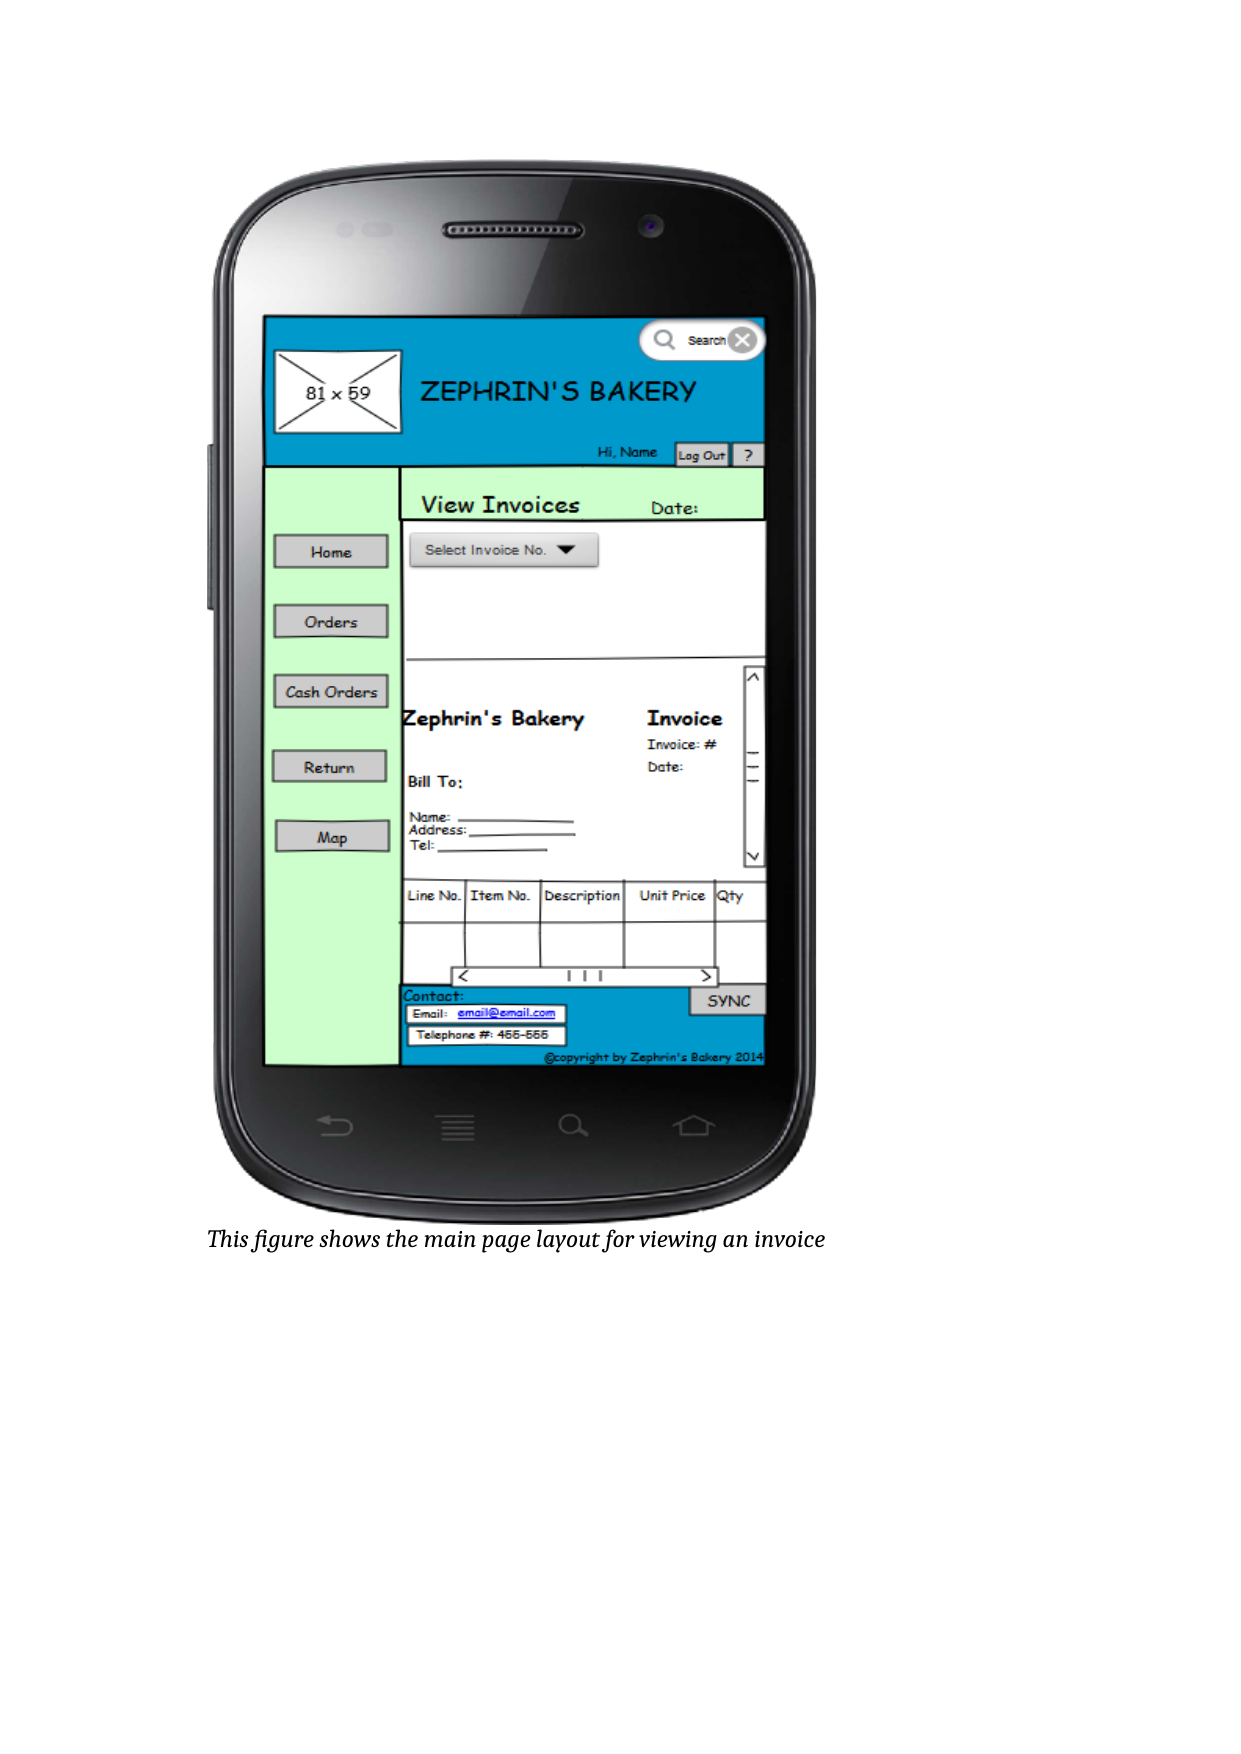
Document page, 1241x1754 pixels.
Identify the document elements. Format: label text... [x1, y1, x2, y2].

picture [207, 159, 817, 1225]
text This figure shows the main page layout for viewing an invoice [207, 1224, 1053, 1253]
